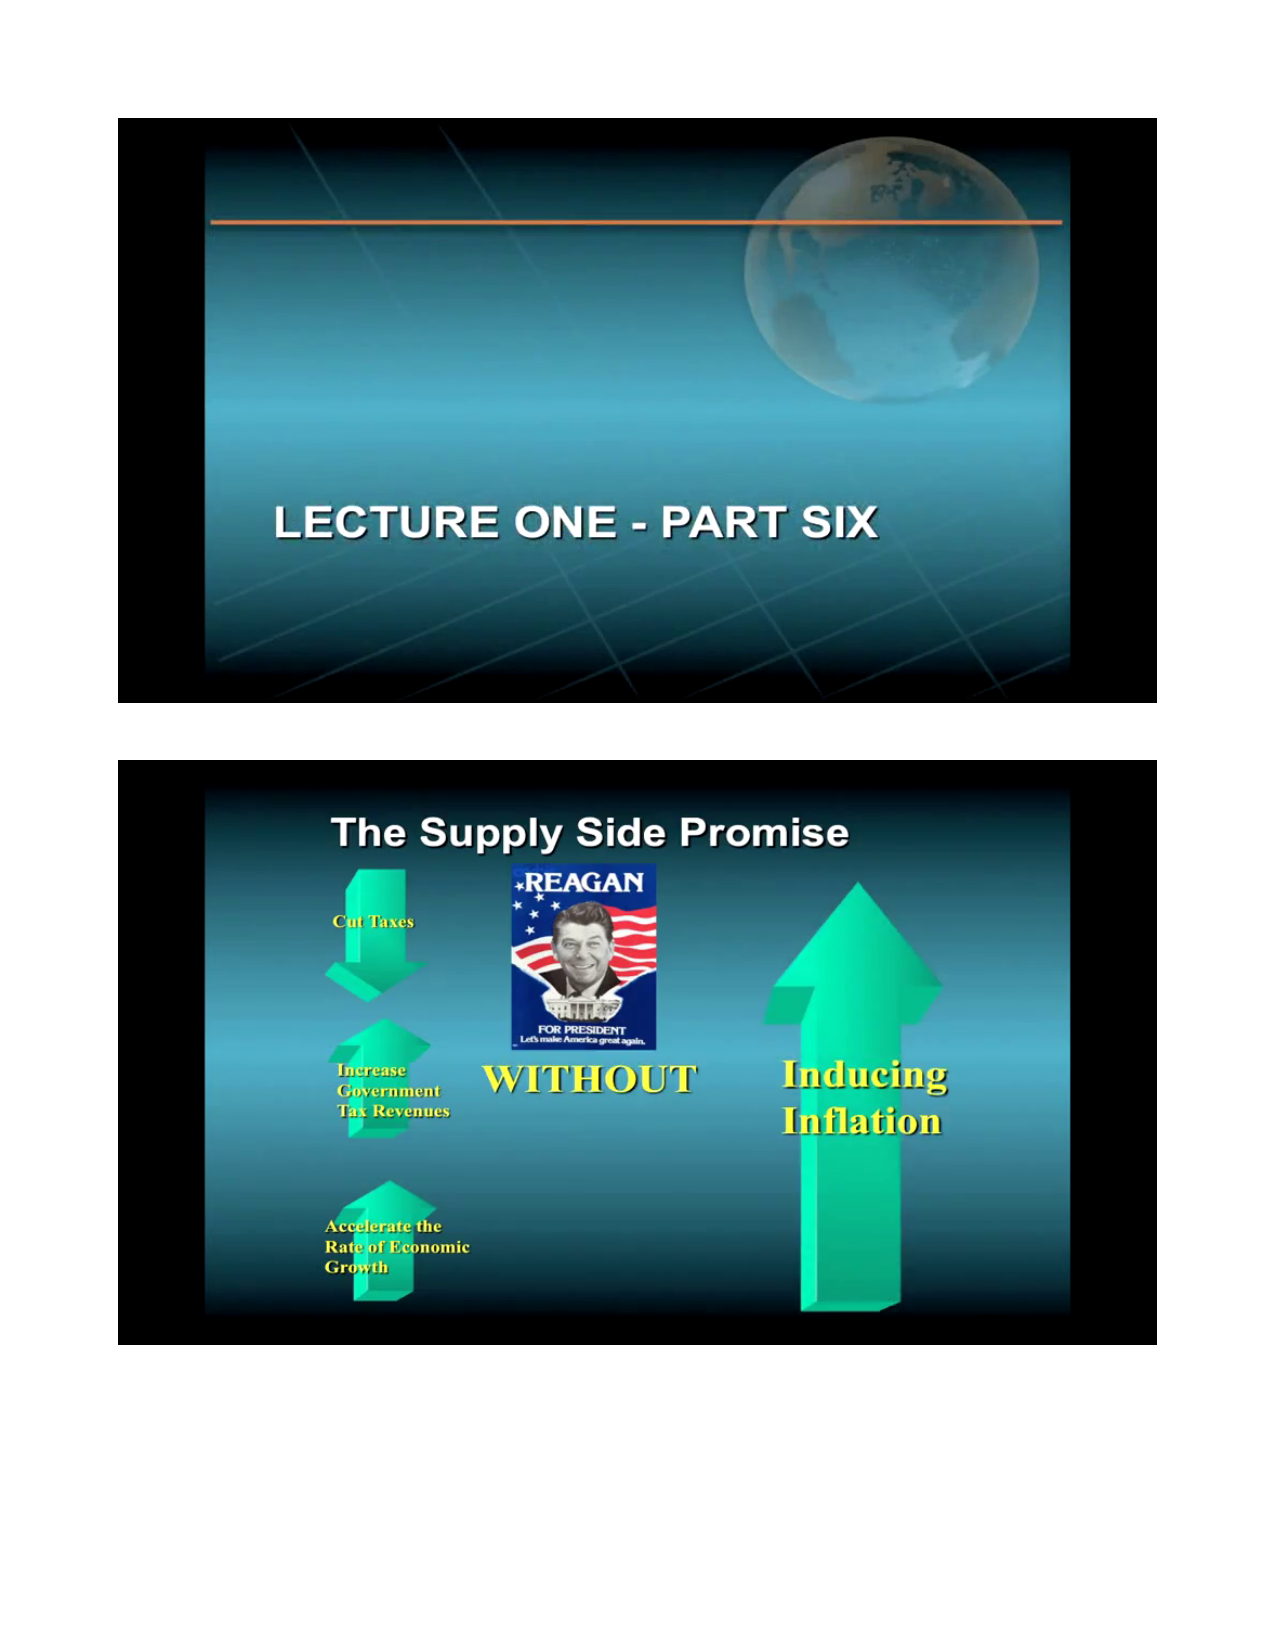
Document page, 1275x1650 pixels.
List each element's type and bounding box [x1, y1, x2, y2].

picture [118, 118, 1157, 703]
picture [118, 760, 1157, 1345]
